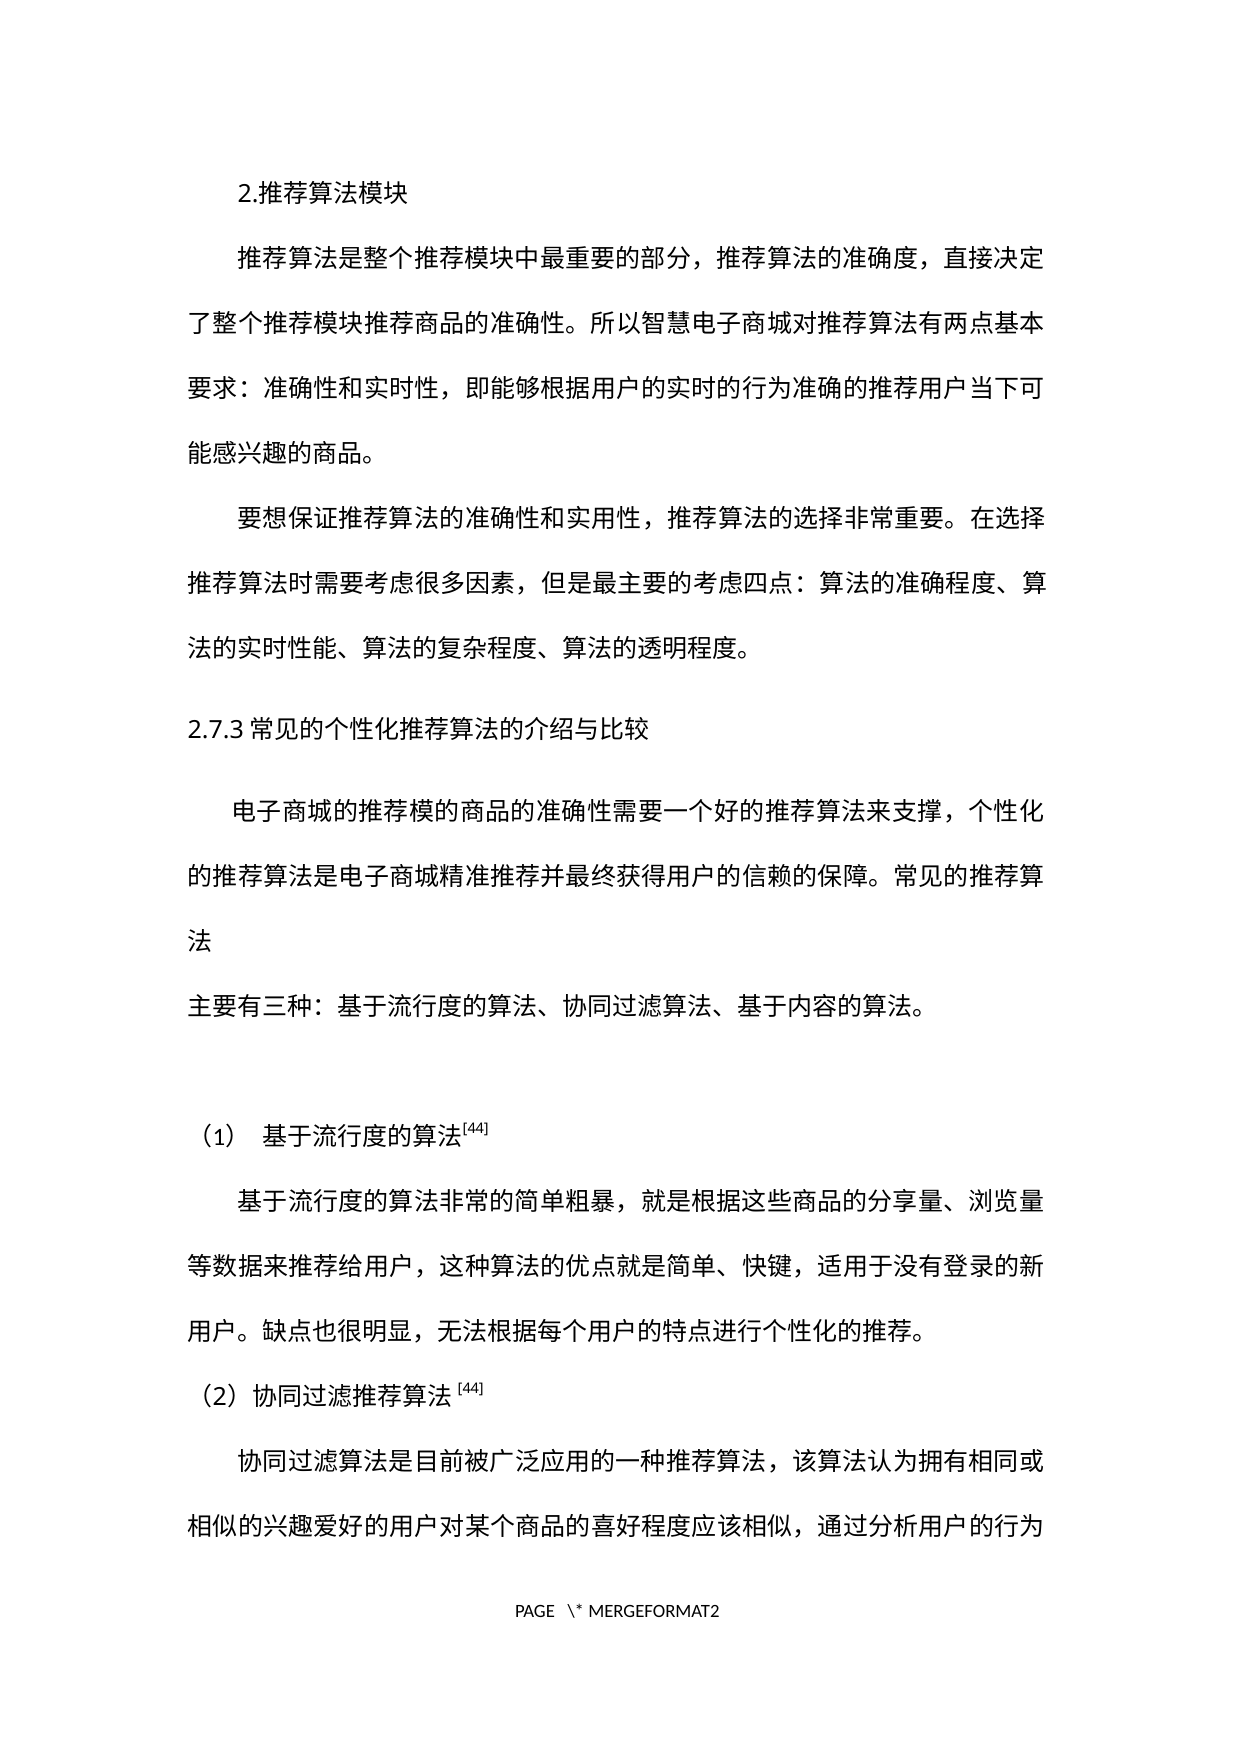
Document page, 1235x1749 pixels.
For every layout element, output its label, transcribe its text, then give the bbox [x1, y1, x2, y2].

text 基于流行度的算法非常的简单粗暴，就是根据这些商品的分享量、浏览量等数据来推荐给用户，这种算法的优点就是简单、快键，适用于没有登录的新用户。缺点也很明显，无法根据每个用户的特点进行个性化的推荐。 [187, 1167, 1047, 1362]
list 基于流行度的算法[44] [187, 1102, 1047, 1167]
text 主要有三种：基于流行度的算法、协同过滤算法、基于内容的算法。 [187, 972, 1047, 1037]
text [187, 1427, 1047, 1557]
text （2）协同过滤推荐算法 [44] [187, 1362, 1047, 1427]
text 推荐算法是整个推荐模块中最重要的部分，推荐算法的准确度，直接决定了整个推荐模块推荐商品的准确性。所以智慧电子商城对推荐算法有两点基本要求：准确性和实时性，即能够根据用户的实时的行为准确的推荐用户当下可能感兴趣的商品。 [187, 224, 1047, 484]
text 2.7.3常见的个性化推荐算法的介绍与比较 [187, 695, 1047, 760]
text 2.推荐算法模块 [187, 159, 1047, 224]
text 要想保证推荐算法的准确性和实用性，推荐算法的选择非常重要。在选择推荐算法时需要考虑很多因素，但是最主要的考虑四点：算法的准确程度、算法的实时性能、算法的复杂程度、算法的透明程度。 [187, 484, 1047, 679]
text 电子商城的推荐模的商品的准确性需要一个好的推荐算法来支撑，个性化的推荐算法是电子商城精准推荐并最终获得用户的信赖的保障。常见的推荐算法 [187, 777, 1047, 972]
